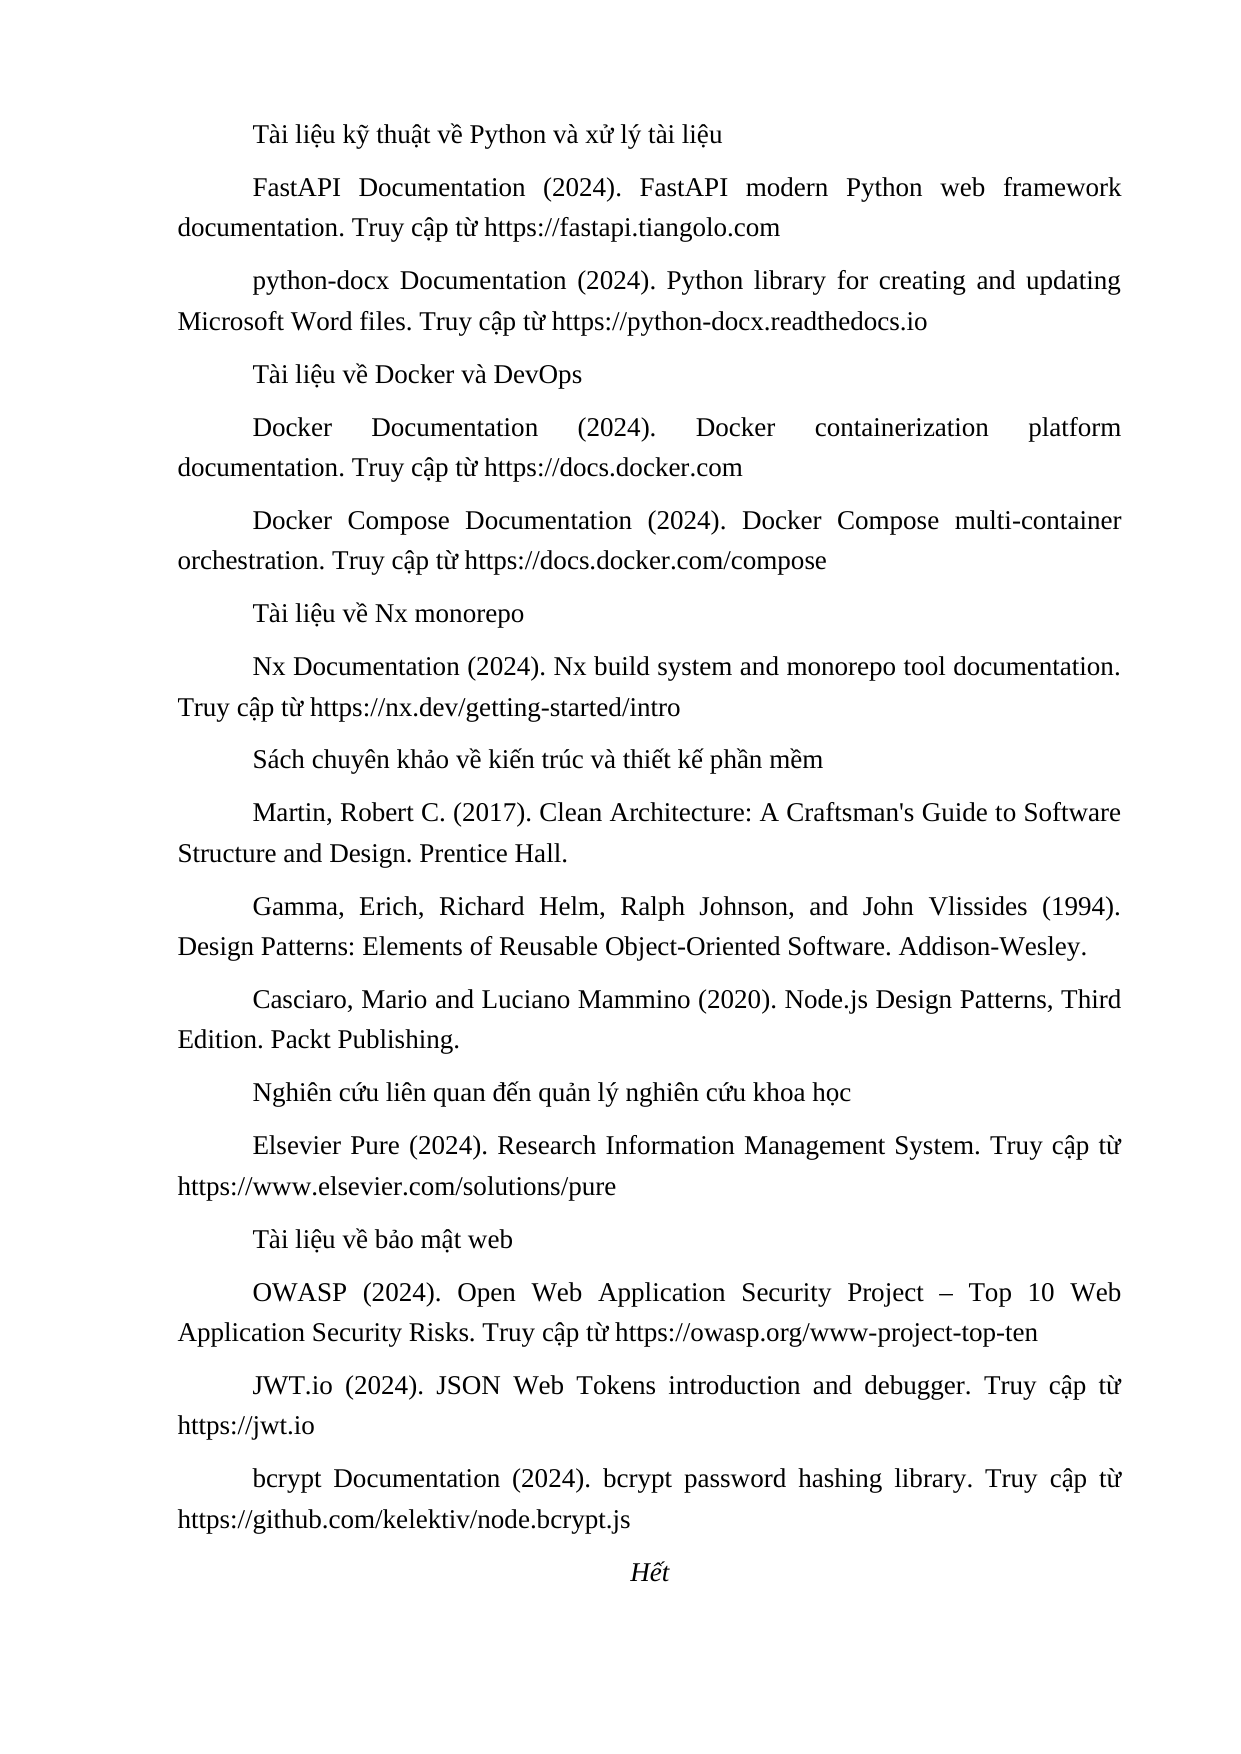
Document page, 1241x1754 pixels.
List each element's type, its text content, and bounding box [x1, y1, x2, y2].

text Docker Documentation (2024). Docker containerization platform documentation. Truy cập từ https://docs.docker.com [177, 411, 1122, 482]
text Docker Compose Documentation (2024). Docker Compose multi-container orchestration. Truy cập từ https://docs.docker.com/compose [177, 504, 1122, 576]
text Elsevier Pure (2024). Research Information Management System. Truy cập từ https://www.elsevier.com/solutions/pure [177, 1129, 1122, 1201]
text Casciaro, Mario and Luciano Mammino (2020). Node.js Design Patterns, Third Edition. Packt Publishing. [177, 983, 1122, 1055]
text Gamma, Erich, Richard Helm, Ralph Johnson, and John Vlissides (1994). Design Patterns: Elements of Reusable Object-Oriented Software. Addison-Wesley. [177, 890, 1122, 961]
text Martin, Robert C. (2017). Clean Architecture: A Craftsman's Guide to Software Structure and Design. Prentice Hall. [177, 796, 1122, 868]
text Tài liệu về Nx monorepo [177, 597, 1122, 628]
text Hết [177, 1556, 1122, 1587]
text FastAPI Documentation (2024). FastAPI modern Python web framework documentation. Truy cập từ https://fastapi.tiangolo.com [177, 171, 1122, 243]
text Tài liệu về bảo mật web [177, 1223, 1122, 1254]
text python-docx Documentation (2024). Python library for creating and updating Microsoft Word files. Truy cập từ https://python-docx.readthedocs.io [177, 264, 1122, 336]
text OWASP (2024). Open Web Application Security Project – Top 10 Web Application Security Risks. Truy cập từ https://owasp.org/www-project-top-ten [177, 1276, 1122, 1347]
text JWT.io (2024). JSON Web Tokens introduction and debugger. Truy cập từ https://jwt.io [177, 1369, 1122, 1441]
text bcrypt Documentation (2024). bcrypt password hashing library. Truy cập từ https://github.com/kelektiv/node.bcrypt.js [177, 1462, 1122, 1534]
text Tài liệu kỹ thuật về Python và xử lý tài liệu [177, 118, 1122, 149]
text Tài liệu về Docker và DevOps [177, 358, 1122, 389]
text Sách chuyên khảo về kiến trúc và thiết kế phần mềm [177, 743, 1122, 775]
text Nghiên cứu liên quan đến quản lý nghiên cứu khoa học [177, 1076, 1122, 1108]
text Nx Documentation (2024). Nx build system and monorepo tool documentation. Truy cập từ https://nx.dev/getting-started/intro [177, 650, 1122, 722]
